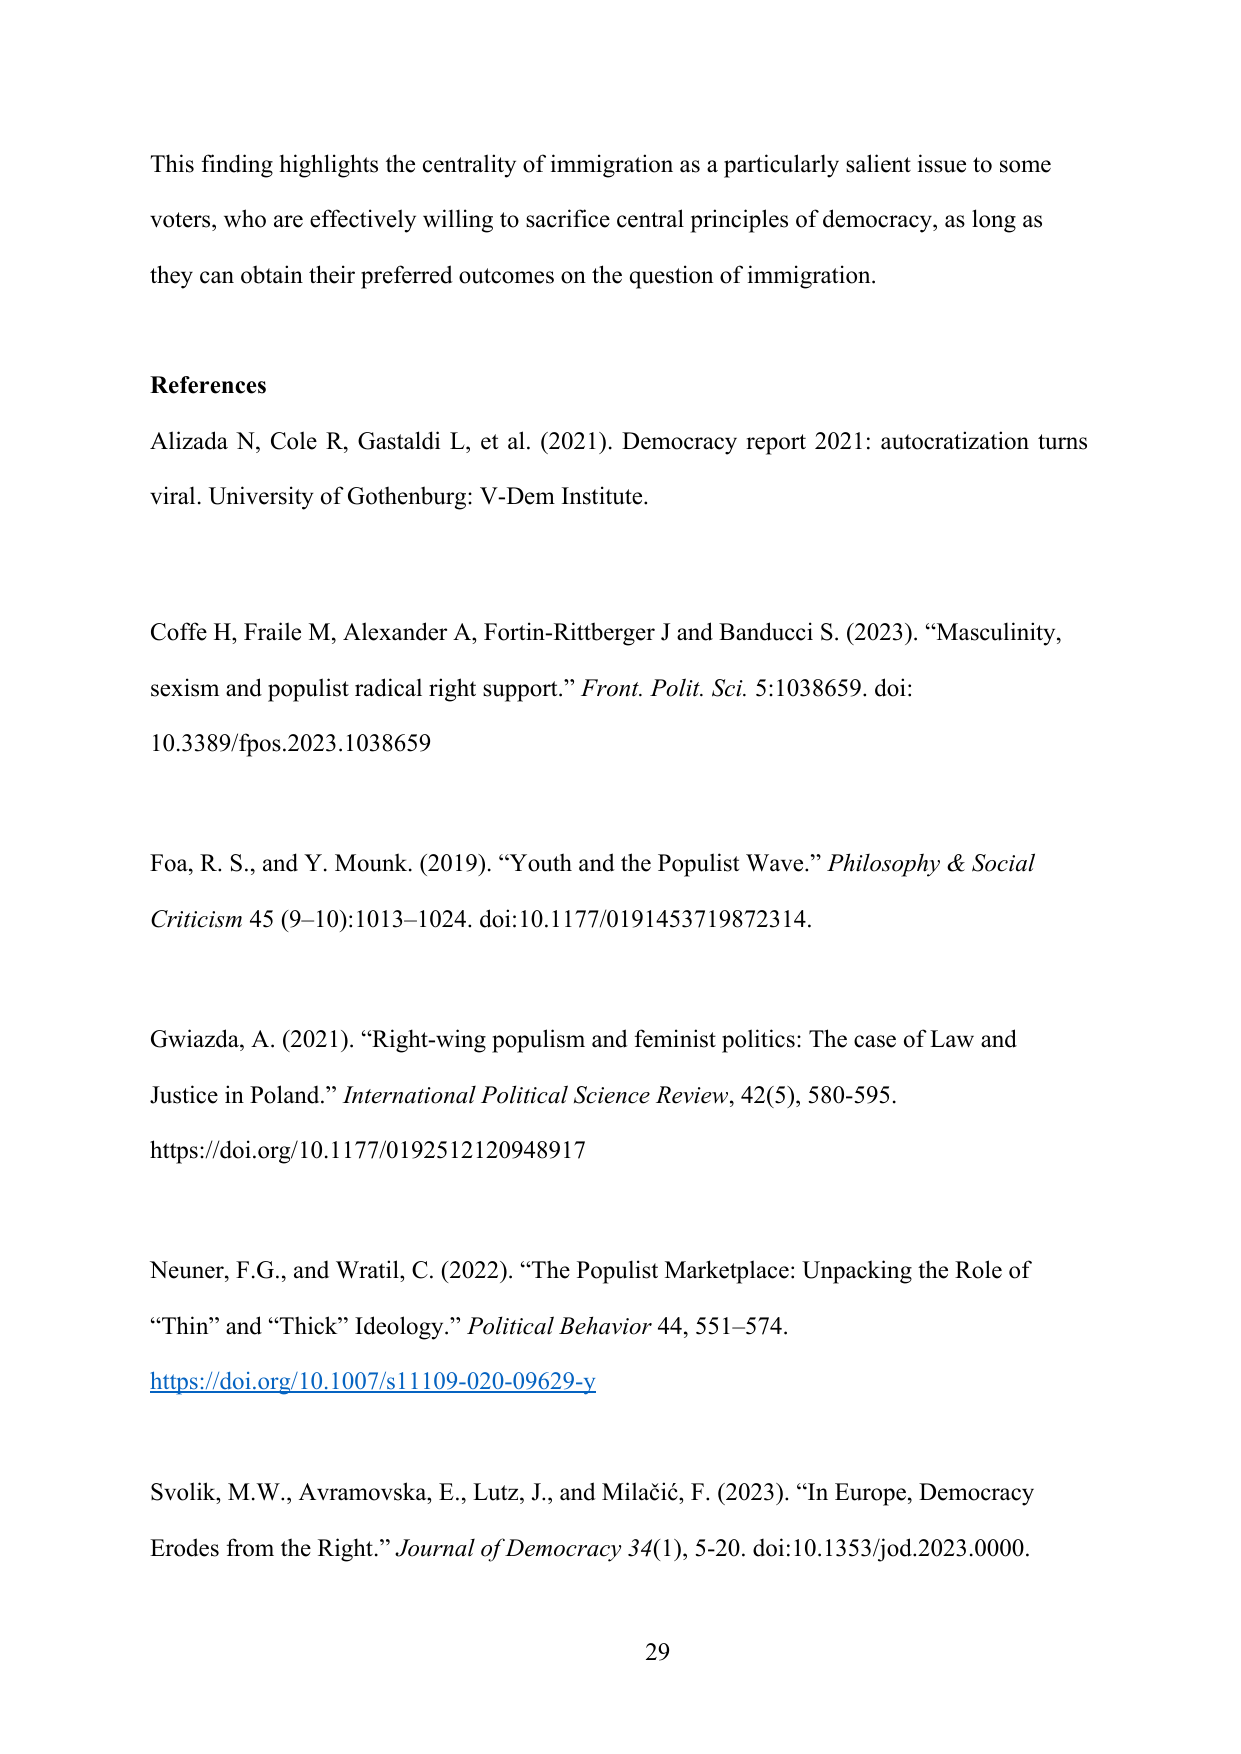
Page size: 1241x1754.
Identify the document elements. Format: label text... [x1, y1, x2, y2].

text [150, 150, 1090, 288]
text Alizada N, Cole R, Gastaldi L, et al. (2021). Democracy report 2021: autocratization turns viral. University of Gothenburg: V-Dem Institute. [150, 427, 1090, 510]
text Svolik, M.W., Avramovska, E., Lutz, J., and Milačić, F. (2023). “In Europe, Democracy Erodes from the Right.” Journal of Democracy 34(1), 5-20. doi:10.1353/jod.2023.0000. [150, 1478, 1090, 1561]
text Neuner, F.G., and Wratil, C. (2022). “The Populist Marketplace: Unpacking the Role of “Thin” and “Thick” Ideology.” Political Behavior 44, 551–574. https://doi.org/10.1007/s11109-020-09629-y [150, 1257, 1090, 1395]
subtitle References [150, 372, 1090, 399]
text Foa, R. S., and Y. Mounk. (2019). “Youth and the Populist Wave.” Philosophy & Social Criticism 45 (9–10):1013–1024. doi:10.1177/0191453719872314. [150, 849, 1090, 933]
text Coffe H, Fraile M, Alexander A, Fortin-Rittberger J and Banducci S. (2023). “Masculinity, sexism and populist radical right support.” Front. Polit. Sci. 5:1038659. doi: 10.3389/fpos.2023.1038659 [150, 618, 1090, 757]
text Gwiazda, A. (2021). “Right-wing populism and feminist politics: The case of Law and Justice in Poland.” International Political Science Review, 42(5), 580-595. https://doi.org/10.1177/0192512120948917 [150, 1025, 1090, 1164]
